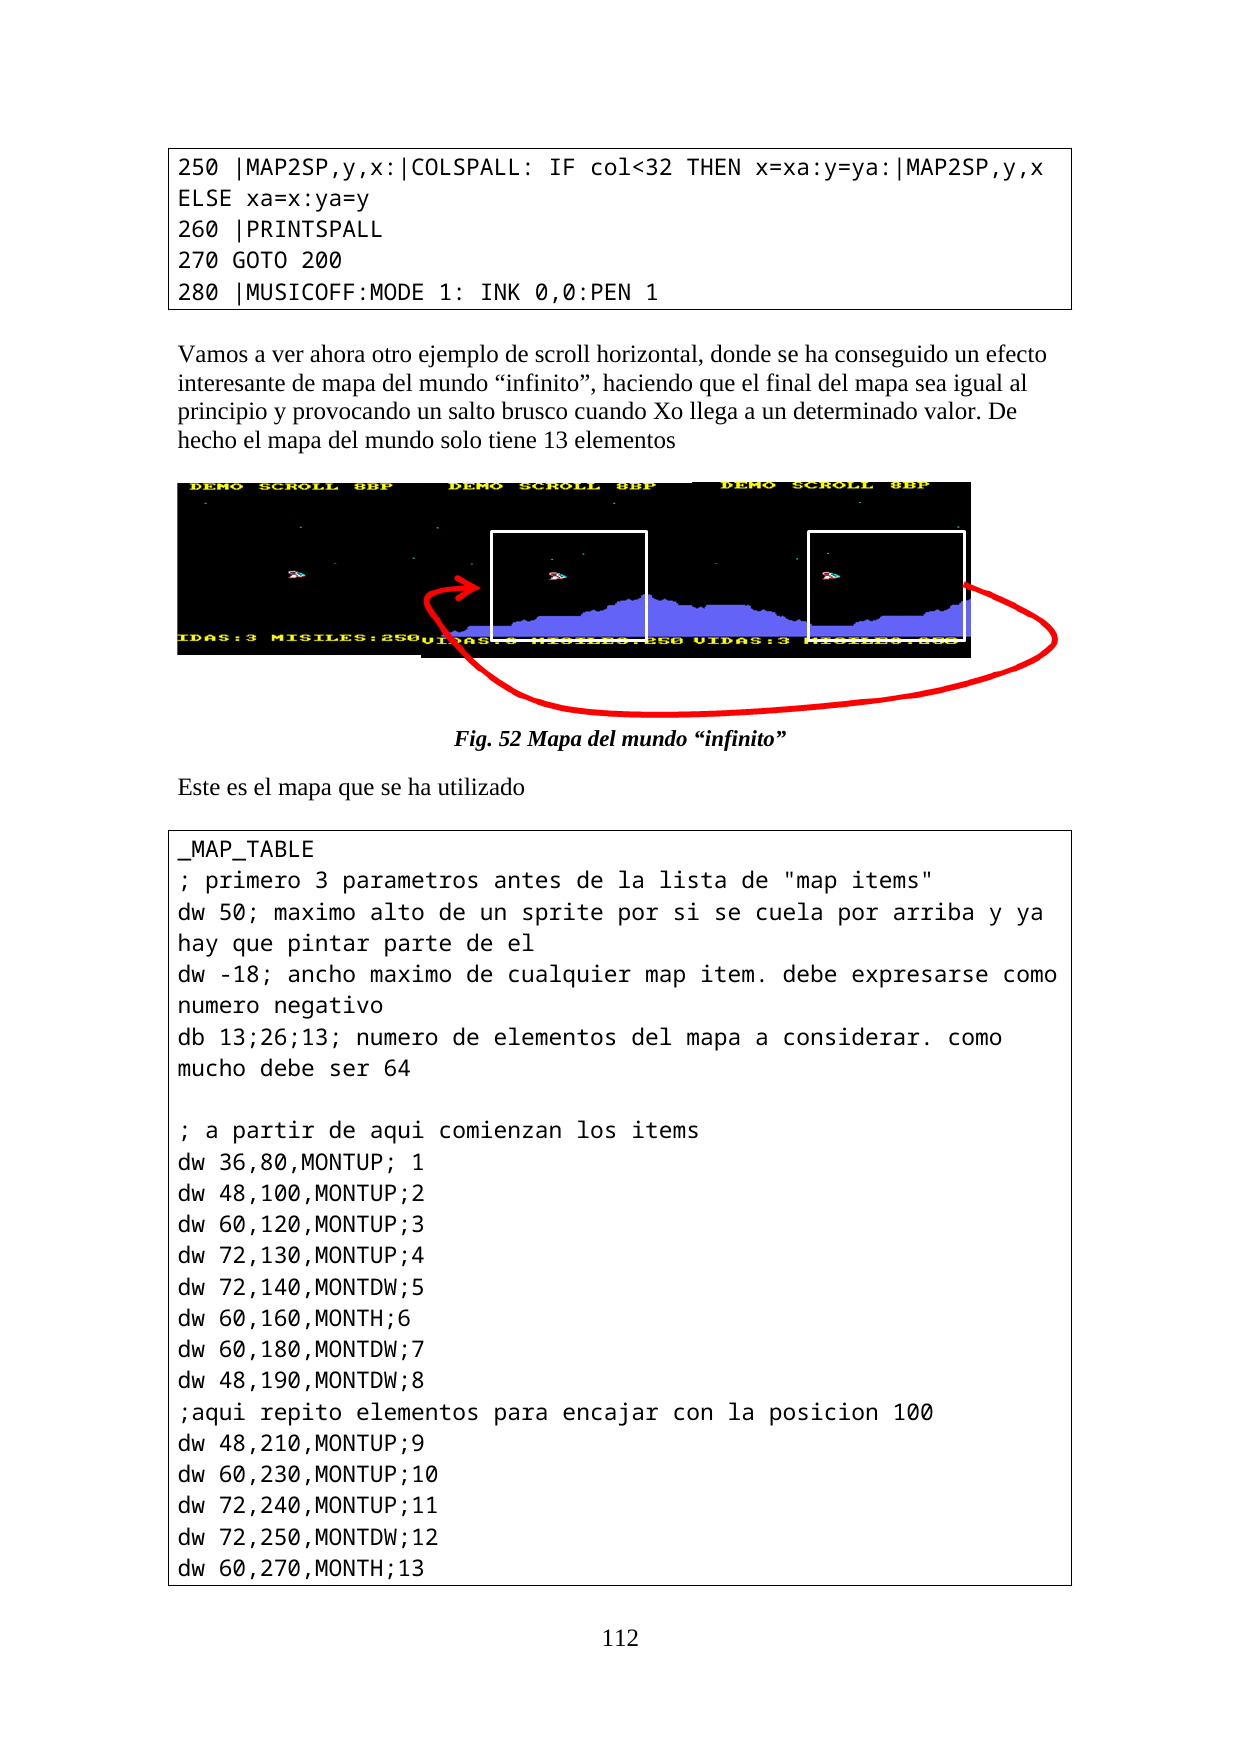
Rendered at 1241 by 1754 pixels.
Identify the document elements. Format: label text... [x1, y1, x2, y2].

text dw 48,210,MONTUP;9 [177, 1427, 1063, 1458]
picture [177, 482, 1063, 726]
text 280 |MUSICOFF:MODE 1: INK 0,0:PEN 1 [169, 273, 1071, 309]
text dw 72,250,MONTDW;12 [177, 1520, 1063, 1548]
text dw 50; maximo alto de un sprite por si se cuela por arriba y ya hay que pintar parte de el [177, 895, 1063, 958]
text dw 36,80,MONTUP; 1 [177, 1145, 1063, 1177]
text dw 60,230,MONTUP;10 [177, 1458, 1063, 1489]
text dw -18; ancho maximo de cualquier map item. debe expresarse como numero negativo [177, 958, 1063, 1020]
text ;aqui repito elementos para encajar con la posicion 100 [177, 1395, 1063, 1427]
text Este es el mapa que se ha utilizado [177, 772, 1063, 801]
text ; primero 3 parametros antes de la lista de "map items" [177, 864, 1063, 895]
text dw 48,190,MONTDW;8 [177, 1364, 1063, 1395]
text dw 72,240,MONTUP;11 [177, 1489, 1063, 1520]
text dw 48,100,MONTUP;2 [177, 1177, 1063, 1208]
text dw 60,180,MONTDW;7 [177, 1333, 1063, 1364]
text 270 GOTO 200 [177, 244, 1063, 273]
text ; a partir de aqui comienzan los items [177, 1114, 1063, 1145]
text 250 |MAP2SP,y,x:|COLSPALL: IF col<32 THEN x=xa:y=ya:|MAP2SP,y,x ELSE xa=x:ya=y [169, 149, 1071, 213]
text dw 72,130,MONTUP;4 [177, 1239, 1063, 1270]
text db 13;26;13; numero de elementos del mapa a considerar. como mucho debe ser 64 [177, 1020, 1063, 1083]
text dw 60,270,MONTH;13 [169, 1548, 1071, 1585]
text dw 60,160,MONTH;6 [177, 1302, 1063, 1333]
text Vamos a ver ahora otro ejemplo de scroll horizontal, donde se ha conseguido un efecto interesante de mapa del mundo “infinito”, haciendo que el final del mapa sea igual al principio y provocando un salto brusco cuando Xo llega a un determinado valor. De hecho el mapa del mundo solo tiene 13 elementos [177, 339, 1063, 454]
text dw 72,140,MONTDW;5 [177, 1270, 1063, 1302]
text 260 |PRINTSPALL [177, 213, 1063, 244]
text _MAP_TABLE [169, 831, 1071, 864]
text dw 60,120,MONTUP;3 [177, 1208, 1063, 1239]
